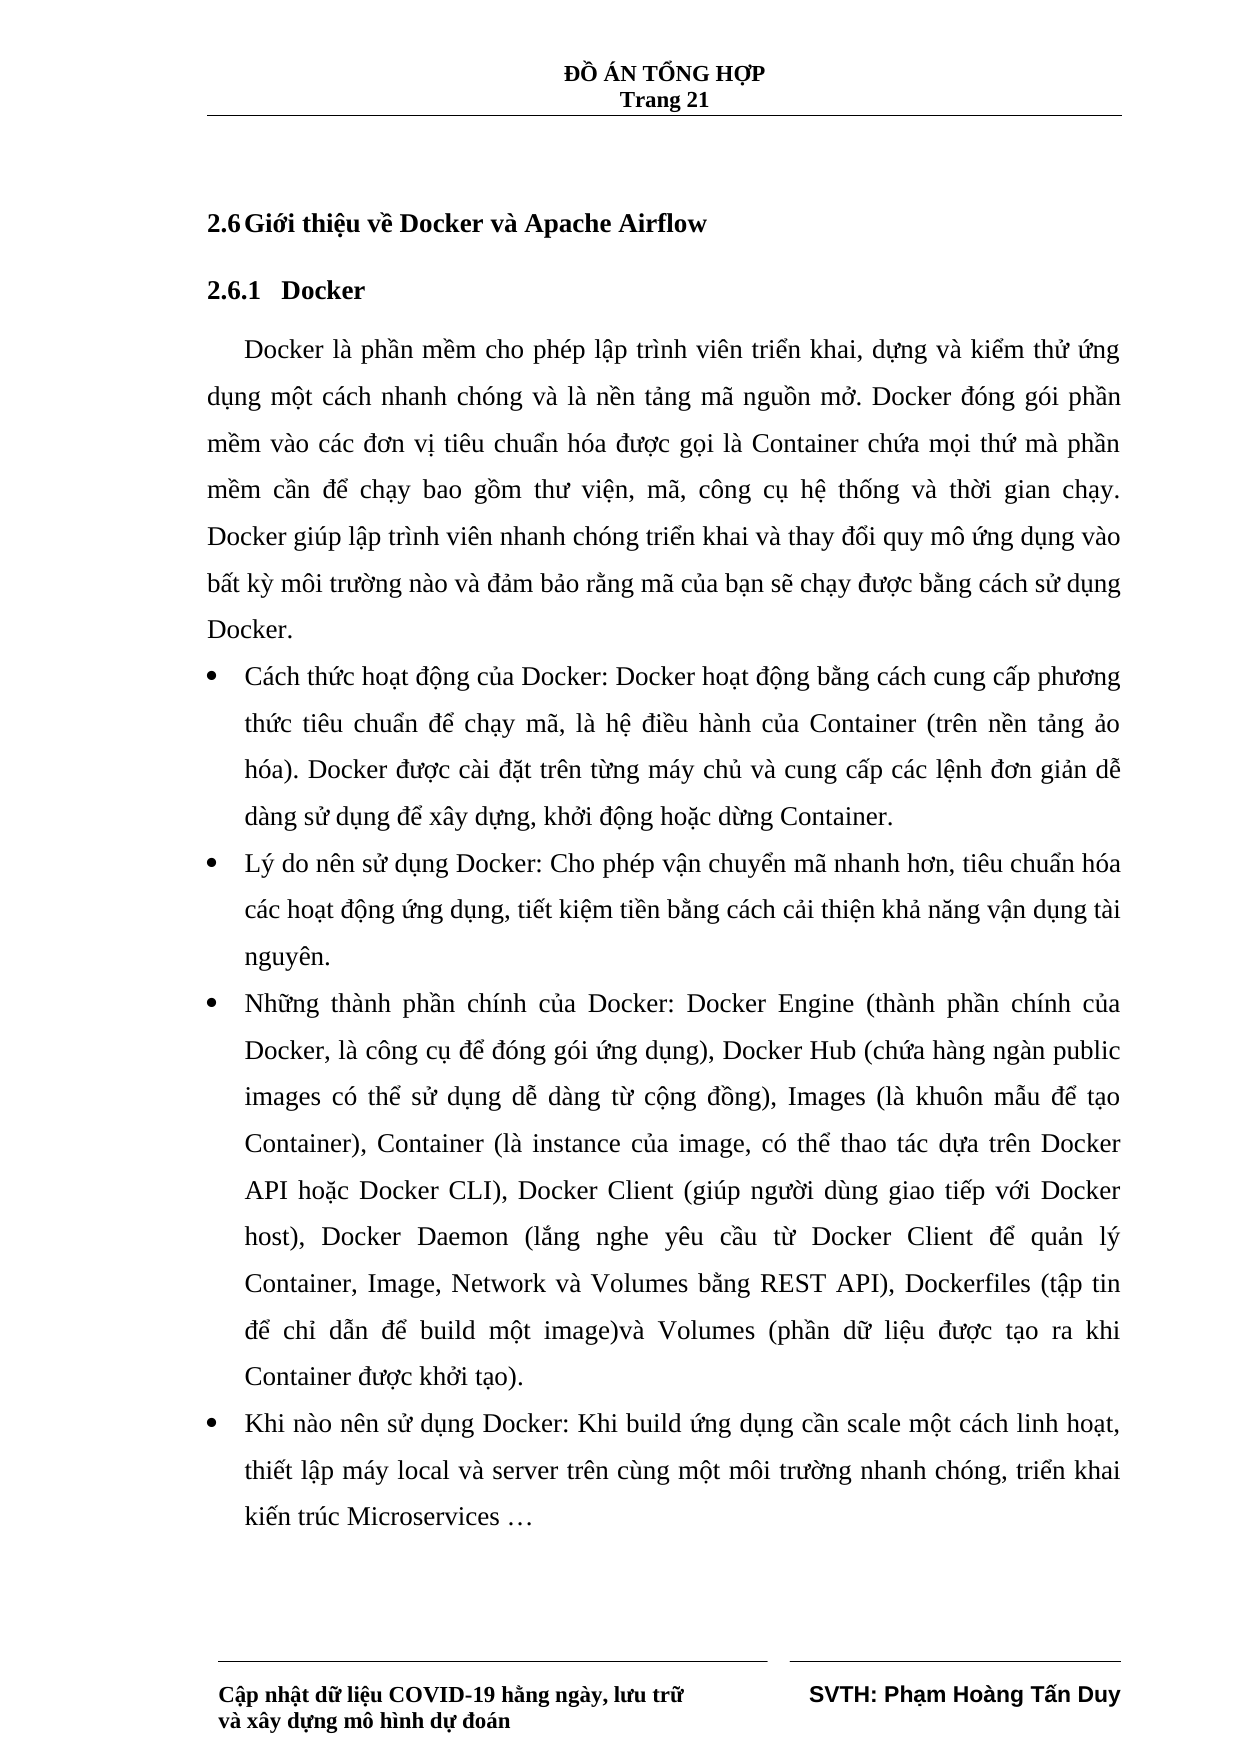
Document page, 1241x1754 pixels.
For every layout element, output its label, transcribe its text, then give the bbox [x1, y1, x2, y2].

subtitle Giới thiệu về Docker và Apache Airflow [207, 207, 1122, 238]
list Cách thức hoạt động của Docker: Docker hoạt động bằng cách cung cấp phương thức tiêu chuẩn để chạy mã, là hệ điều hành của Container (trên nền tảng ảo hóa). Docker được cài đặt trên từng máy chủ và cung cấp các lệnh đơn giản dễ dàng sử dụng để xây dựng, khởi động hoặc dừng Container. [207, 660, 1122, 831]
list Lý do nên sử dụng Docker: Cho phép vận chuyển mã nhanh hơn, tiêu chuẩn hóa các hoạt động ứng dụng, tiết kiệm tiền bằng cách cải thiện khả năng vận dụng tài nguyên. [207, 847, 1122, 971]
list Khi nào nên sử dụng Docker: Khi build ứng dụng cần scale một cách linh hoạt, thiết lập máy local và server trên cùng một môi trường nhanh chóng, triển khai kiến trúc Microservices … [207, 1407, 1122, 1532]
subtitle Docker [207, 274, 1122, 305]
text Docker là phần mềm cho phép lập trình viên triển khai, dựng và kiểm thử ứng dụng một cách nhanh chóng và là nền tảng mã nguồn mở. Docker đóng gói phần mềm vào các đơn vị tiêu chuẩn hóa được gọi là Container chứa mọi thứ mà phần mềm cần để chạy bao gồm thư viện, mã, công cụ hệ thống và thời gian chạy. Docker giúp lập trình viên nhanh chóng triển khai và thay đổi quy mô ứng dụng vào bất kỳ môi trường nào và đảm bảo rằng mã của bạn sẽ chạy được bằng cách sử dụng Docker. [207, 333, 1122, 644]
list Những thành phần chính của Docker: Docker Engine (thành phần chính của Docker, là công cụ để đóng gói ứng dụng), Docker Hub (chứa hàng ngàn public images có thể sử dụng dễ dàng từ cộng đồng), Images (là khuôn mẫu để tạo Container), Container (là instance của image, có thể thao tác dựa trên Docker API hoặc Docker CLI), Docker Client (giúp người dùng giao tiếp với Docker host), Docker Daemon (lắng nghe yêu cầu từ Docker Client để quản lý Container, Image, Network và Volumes bằng REST API), Dockerfiles (tập tin để chỉ dẫn để build một image)và Volumes (phần dữ liệu được tạo ra khi Container được khởi tạo). [207, 987, 1122, 1392]
